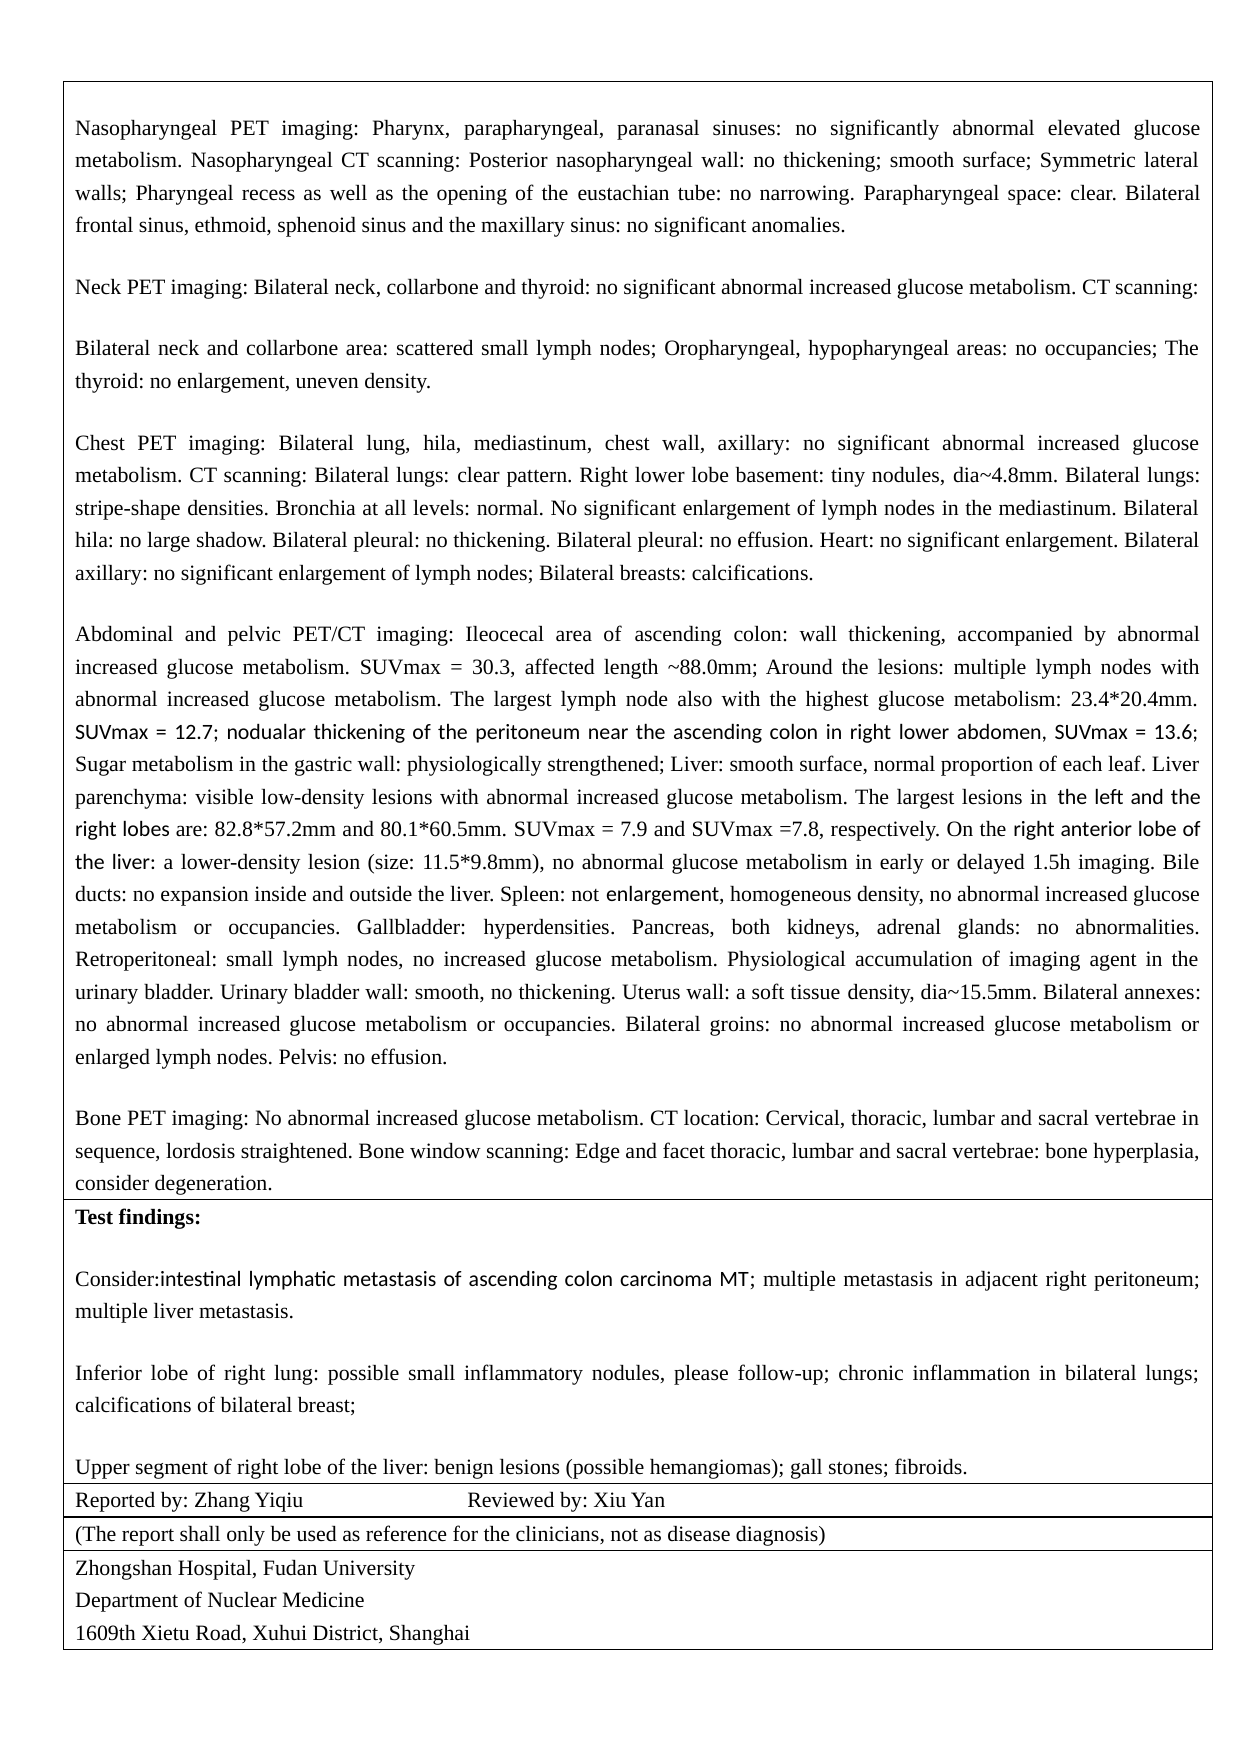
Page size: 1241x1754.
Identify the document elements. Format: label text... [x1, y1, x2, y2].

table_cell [64, 82, 1212, 1199]
table_cell (The report shall only be used as reference for the clinicians, not as disease diagnosis) [64, 1518, 1212, 1550]
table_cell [64, 1551, 1212, 1648]
table_cell Test findings: Consider:intestinal lymphatic metastasis of ascending colon carcinoma MT; multiple metastasis in adjacent right peritoneum; multiple liver metastasis. Inferior lobe of right lung: possible small inflammatory nodules, please follow-up; chronic inflammation in bilateral lungs; calcifications of bilateral breast; Upper segment of right lobe of the liver: benign lesions (possible hemangiomas); gall stones; fibroids. [64, 1200, 1212, 1483]
table_cell Reported by: Zhang Yiqiu Reviewed by: Xiu Yan [64, 1484, 1212, 1516]
